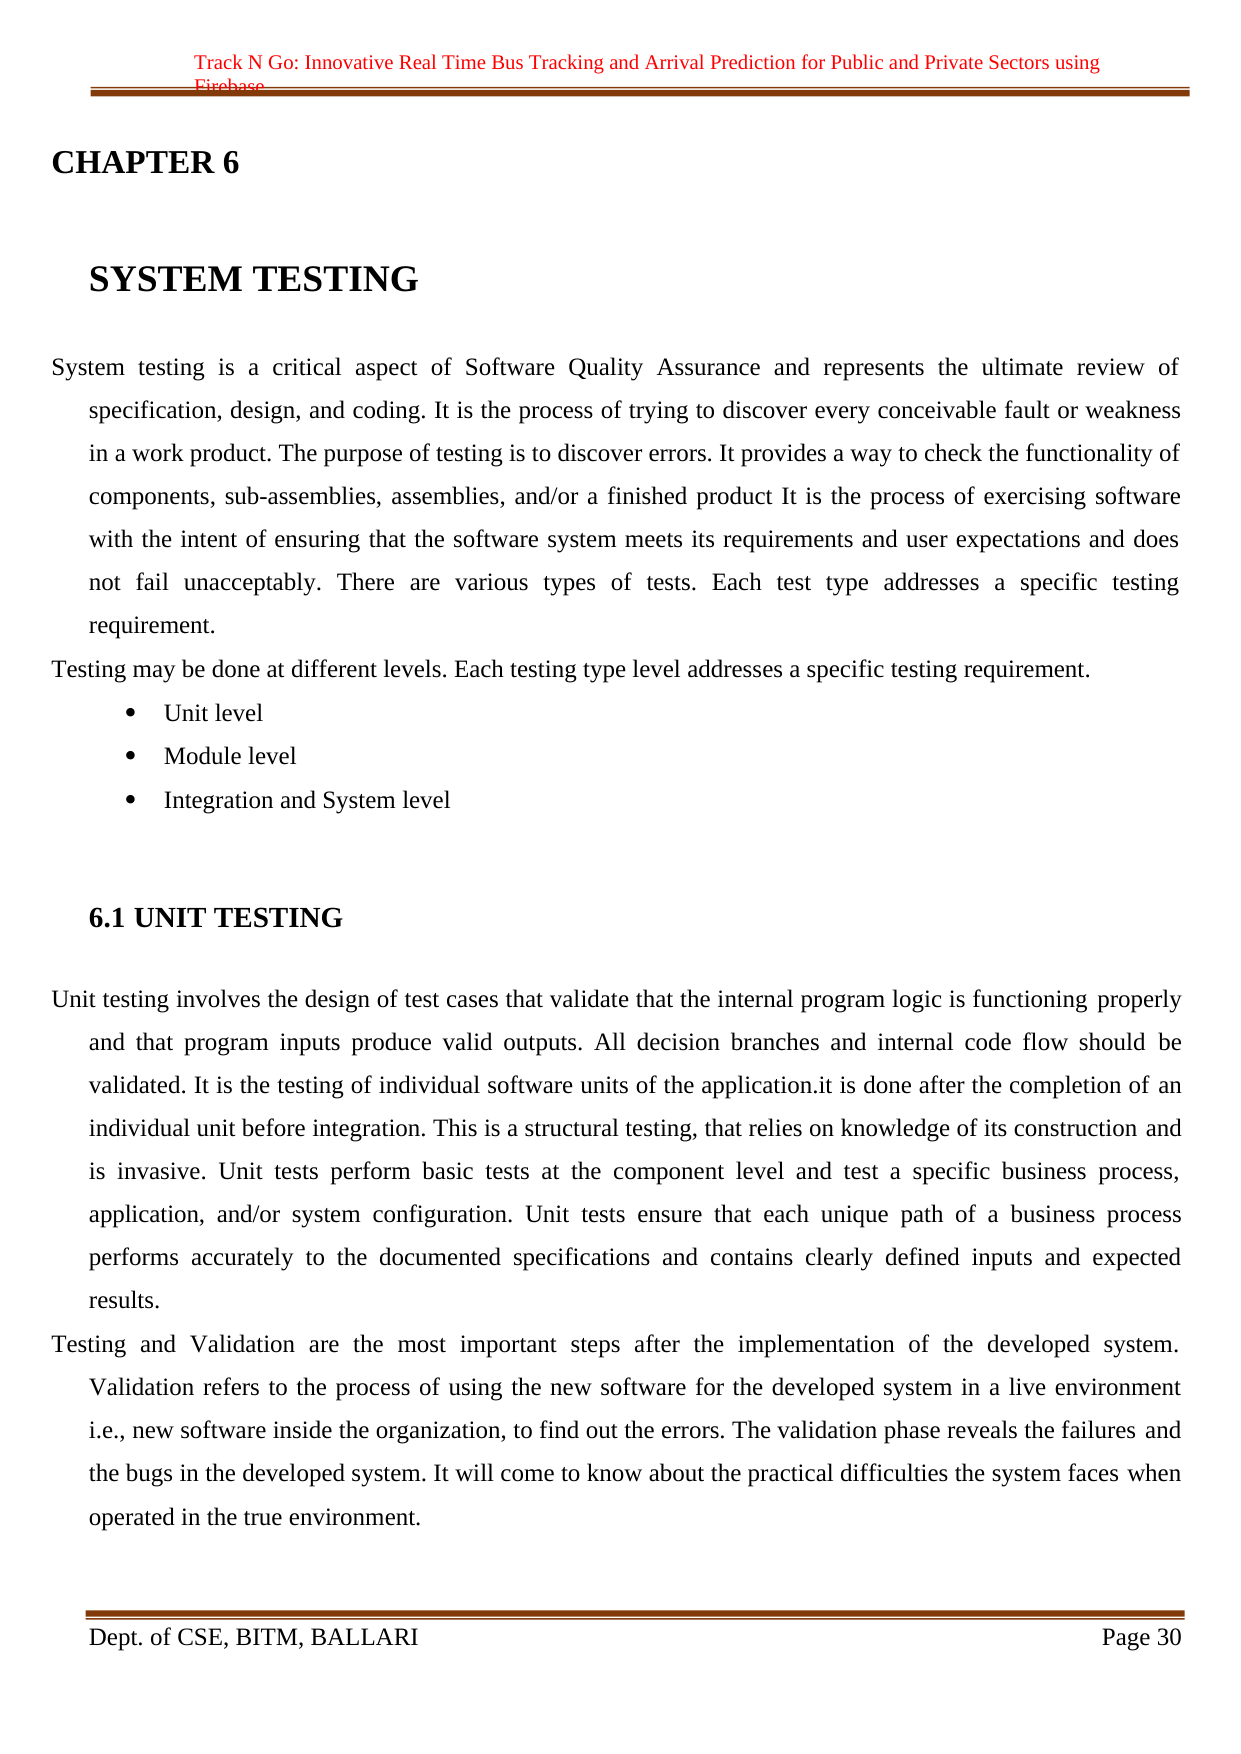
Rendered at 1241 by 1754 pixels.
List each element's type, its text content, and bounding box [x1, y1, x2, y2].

subtitle SYSTEM TESTING [89, 256, 1203, 299]
list Module level [126, 741, 1203, 770]
list Integration and System level [126, 785, 1203, 814]
list Unit level [126, 698, 1203, 727]
text Unit testing involves the design of test cases that validate that the internal program logic is functioning properly and that program inputs produce valid outputs. All decision branches and internal code flow should be validated. It is the testing of individual software units of the application.it is done after the completion of an individual unit before integration. This is a structural testing, that relies on knowledge of its construction and is invasive. Unit tests perform basic tests at the component level and test a specific business process, application, and/or system configuration. Unit tests ensure that each unique path of a business process performs accurately to the documented specifications and contains clearly defined inputs and expected results. [51, 984, 1182, 1314]
text Testing and Validation are the most important steps after the implementation of the developed system. Validation refers to the process of using the new software for the developed system in a live environment i.e., new software inside the organization, to find out the errors. The validation phase reveals the failures and the bugs in the developed system. It will come to know about the practical difficulties the system faces when operated in the true environment. [51, 1329, 1181, 1530]
subtitle UNIT TESTING [89, 901, 1203, 934]
text System testing is a critical aspect of Software Quality Assurance and represents the ultimate review of specification, design, and coding. It is the process of trying to discover every conceivable fault or weakness in a work product. The purpose of testing is to discover errors. It provides a way to check the functionality of components, sub-assemblies, assemblies, and/or a finished product It is the process of exercising software with the intent of ensuring that the software system meets its requirements and user expectations and does not fail unacceptably. There are various types of tests. Each test type addresses a specific testing requirement. [51, 352, 1181, 639]
text CHAPTER 6 [51, 143, 1181, 181]
text Testing may be done at different levels. Each testing type level addresses a specific testing requirement. [51, 654, 1203, 683]
